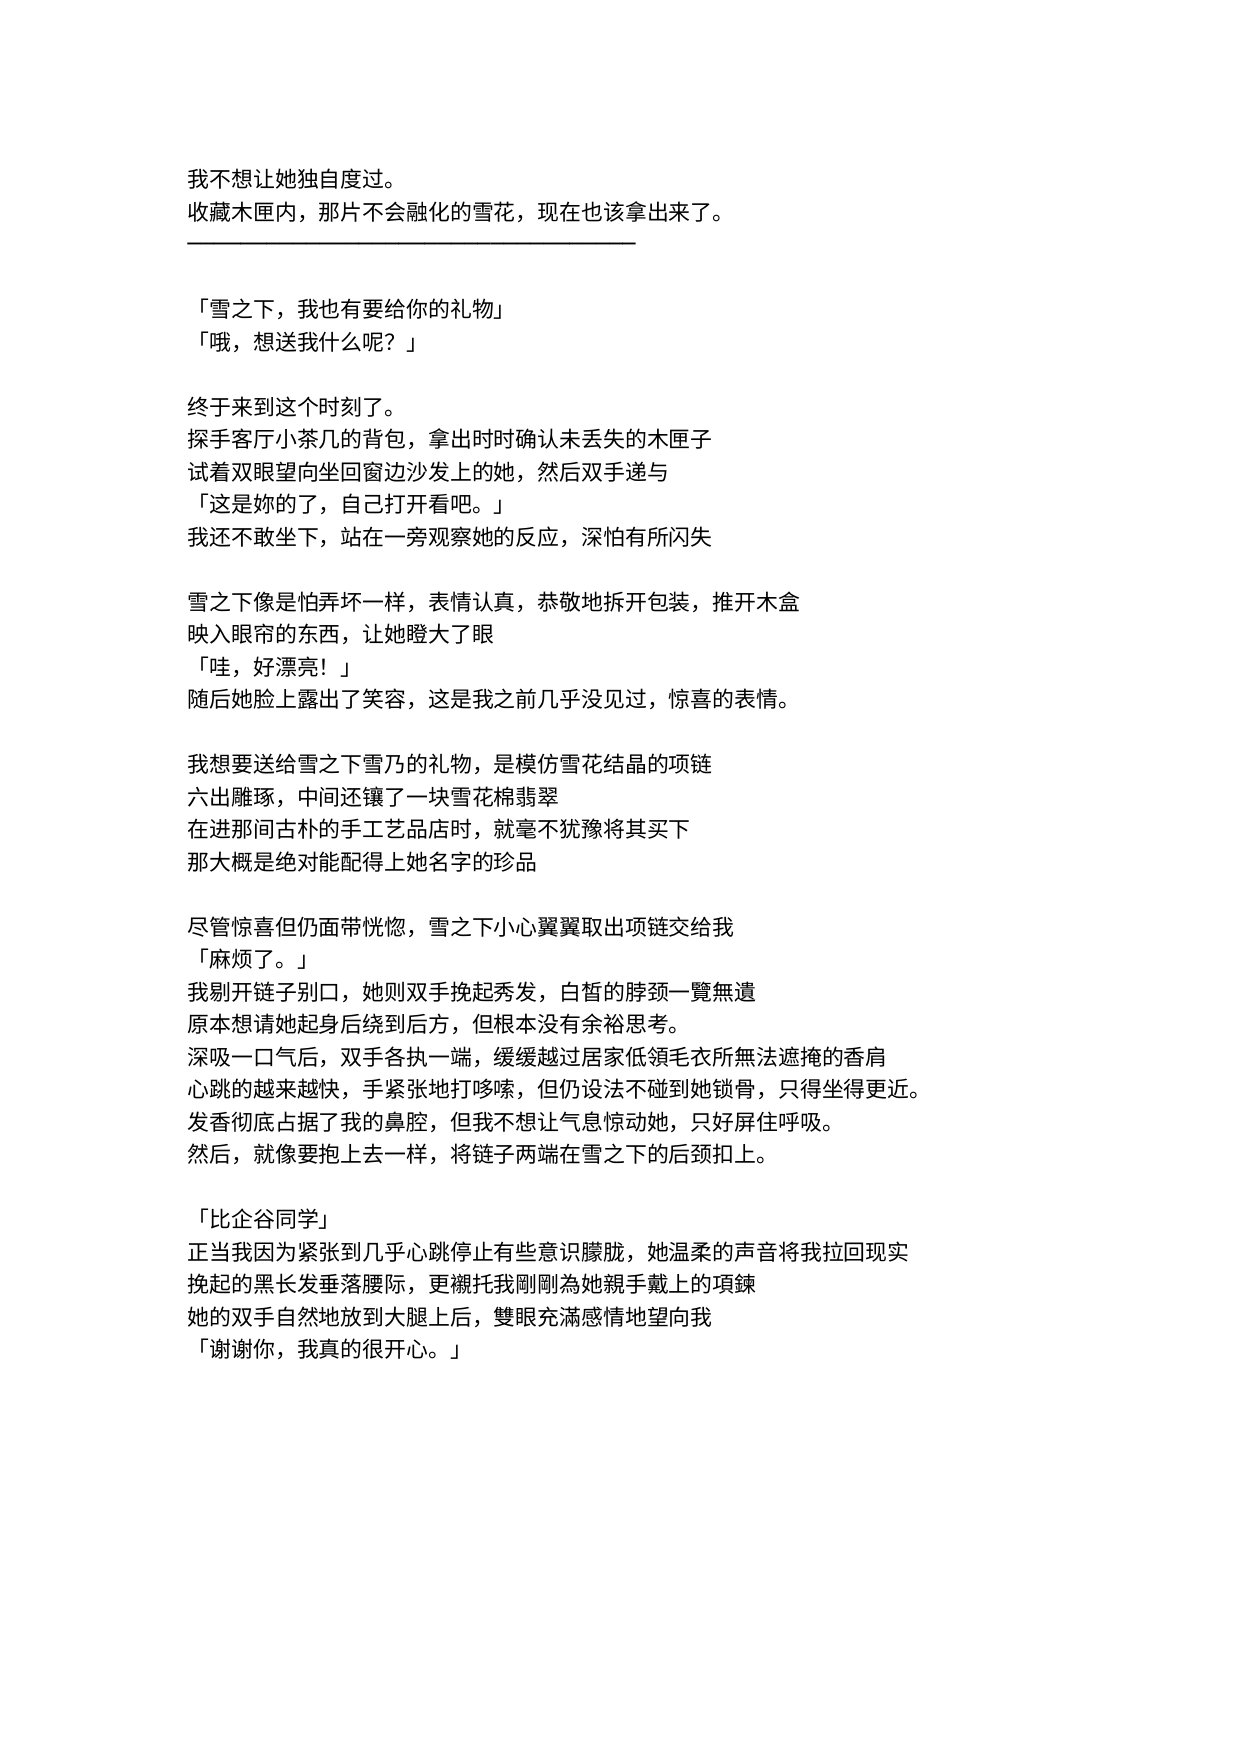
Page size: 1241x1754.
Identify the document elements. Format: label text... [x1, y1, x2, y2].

text 深吸一口气后，双手各执一端，缓缓越过居家低領毛衣所無法遮掩的香肩 [187, 1039, 1053, 1072]
text 我剔开链子别口，她则双手挽起秀发，白皙的脖颈一覽無遺 [187, 974, 1053, 1007]
text 尽管惊喜但仍面带恍惚，雪之下小心翼翼取出项链交给我 [187, 909, 1053, 942]
text 「谢谢你，我真的很开心。」 [187, 1332, 1053, 1364]
text 终于来到这个时刻了。 [187, 389, 1053, 422]
text 六出雕琢，中间还镶了一块雪花棉翡翠 [187, 779, 1053, 812]
text 我还不敢坐下，站在一旁观察她的反应，深怕有所闪失 [187, 519, 1053, 552]
text 「哦，想送我什么呢？」 [187, 324, 1053, 357]
text 「麻烦了。」 [187, 942, 1053, 974]
text 我想要送给雪之下雪乃的礼物，是模仿雪花结晶的项链 [187, 747, 1053, 779]
text 「比企谷同学」 [187, 1202, 1053, 1234]
text 发香彻底占据了我的鼻腔，但我不想让气息惊动她，只好屏住呼吸。 [187, 1104, 1053, 1137]
text 那大概是绝对能配得上她名字的珍品 [187, 844, 1053, 877]
text 「这是妳的了，自己打开看吧。」 [187, 487, 1053, 519]
text 我不想让她独自度过。 [187, 162, 1053, 194]
text 收藏木匣内，那片不会融化的雪花，现在也该拿出来了。 [187, 194, 1053, 227]
text 试着双眼望向坐回窗边沙发上的她，然后双手递与 [187, 454, 1053, 487]
text 挽起的黑长发垂落腰际，更襯托我剛剛為她親手戴上的項鍊 [187, 1267, 1053, 1299]
text 「哇，好漂亮！」 [187, 649, 1053, 682]
text 心跳的越来越快，手紧张地打哆嗦，但仍设法不碰到她锁骨，只得坐得更近。 [187, 1072, 1053, 1104]
text 映入眼帘的东西，让她瞪大了眼 [187, 617, 1053, 649]
text 然后，就像要抱上去一样，将链子两端在雪之下的后颈扣上。 [187, 1137, 1053, 1169]
text 随后她脸上露出了笑容，这是我之前几乎没见过，惊喜的表情。 [187, 682, 1053, 714]
text 「雪之下，我也有要给你的礼物」 [187, 292, 1053, 324]
text 雪之下像是怕弄坏一样，表情认真，恭敬地拆开包装，推开木盒 [187, 584, 1053, 617]
text 在进那间古朴的手工艺品店时，就毫不犹豫将其买下 [187, 812, 1053, 844]
text 探手客厅小茶几的背包，拿出时时确认未丢失的木匣子 [187, 422, 1053, 454]
text 正当我因为紧张到几乎心跳停止有些意识朦胧，她温柔的声音将我拉回现实 [187, 1234, 1053, 1267]
text ────────────────────────────────── [187, 227, 1053, 259]
text 原本想请她起身后绕到后方，但根本没有余裕思考。 [187, 1007, 1053, 1039]
text 她的双手自然地放到大腿上后，雙眼充滿感情地望向我 [187, 1299, 1053, 1332]
